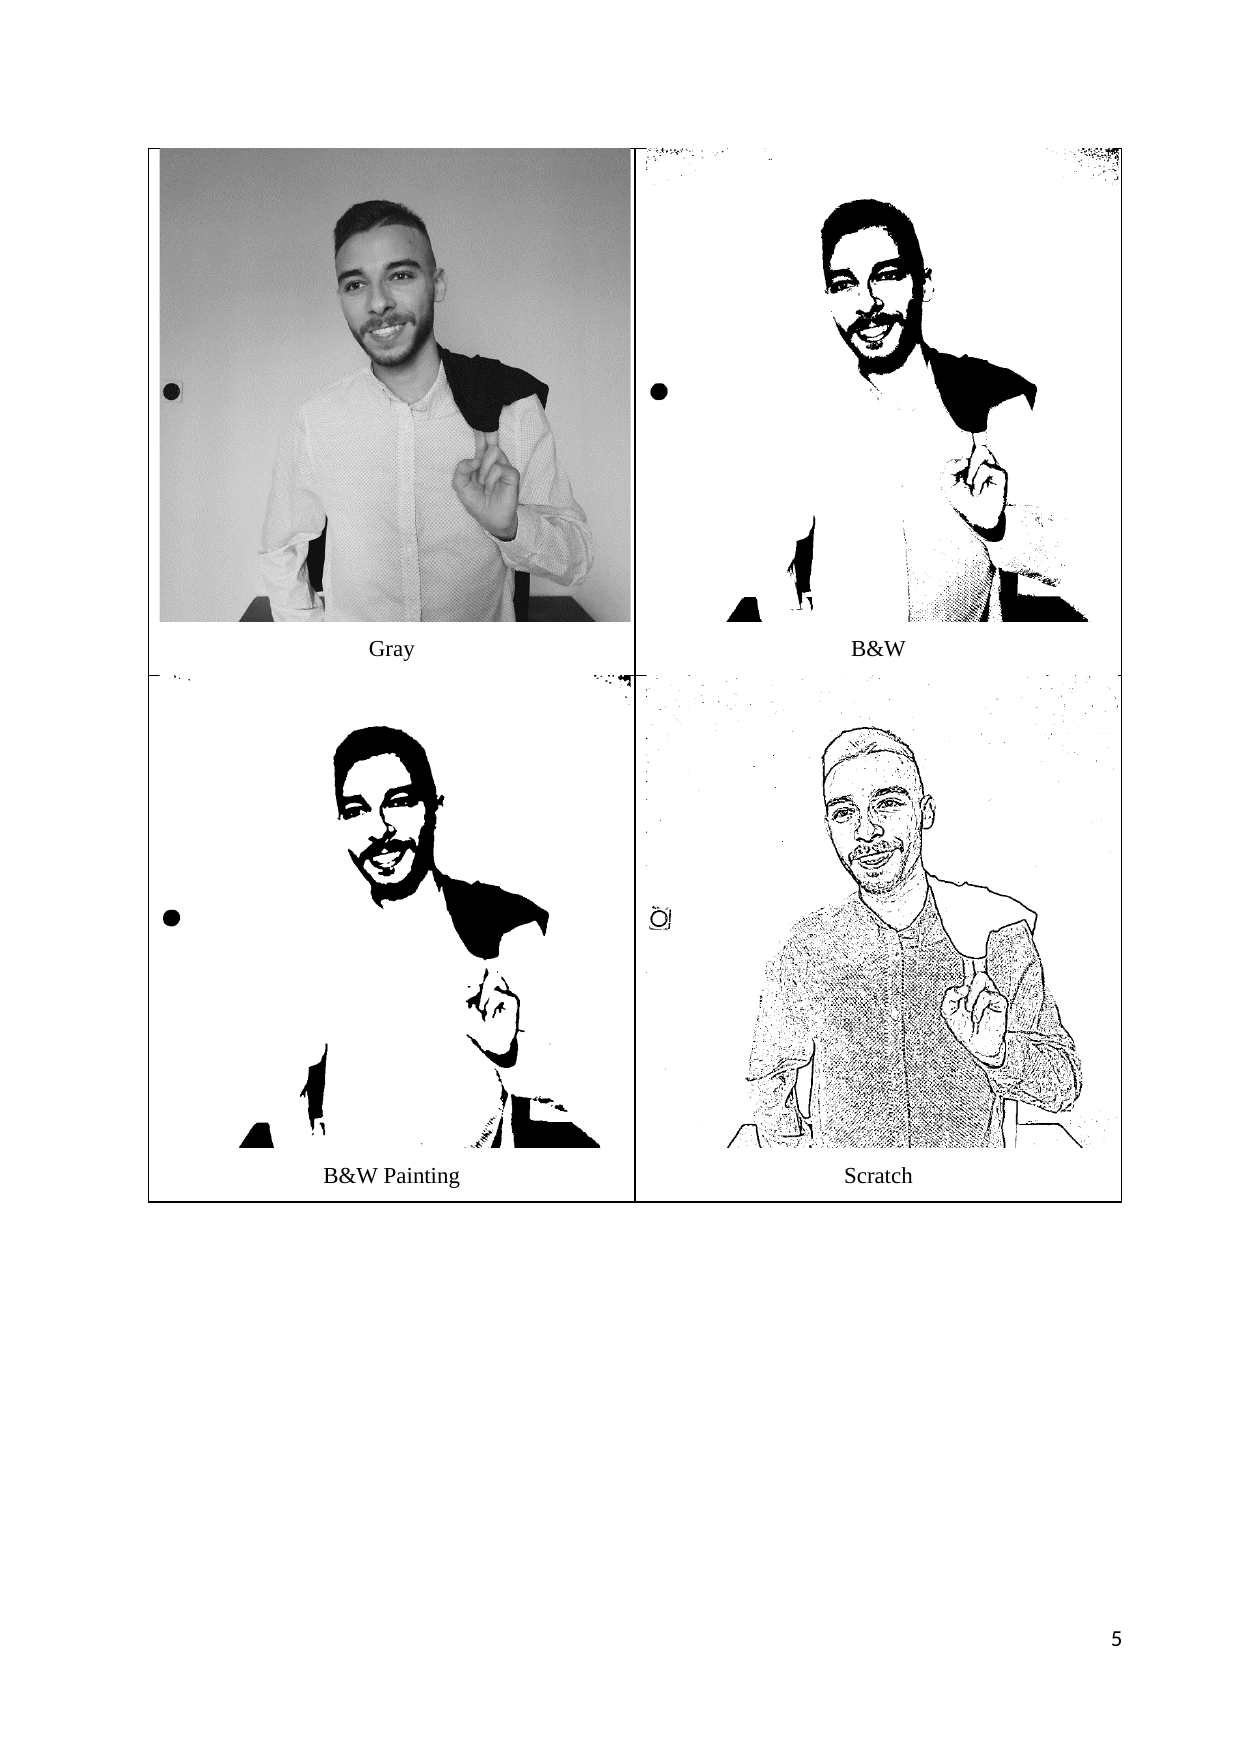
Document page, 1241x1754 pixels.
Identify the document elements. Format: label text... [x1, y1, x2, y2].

table_cell Gray [149, 149, 634, 674]
picture [159, 675, 631, 1148]
table_cell Scratch [636, 676, 1121, 1201]
table_cell B&W Painting [149, 676, 634, 1201]
picture [159, 148, 631, 622]
picture [646, 148, 1119, 622]
picture [646, 675, 1118, 1148]
table_cell B&W [636, 149, 1121, 674]
